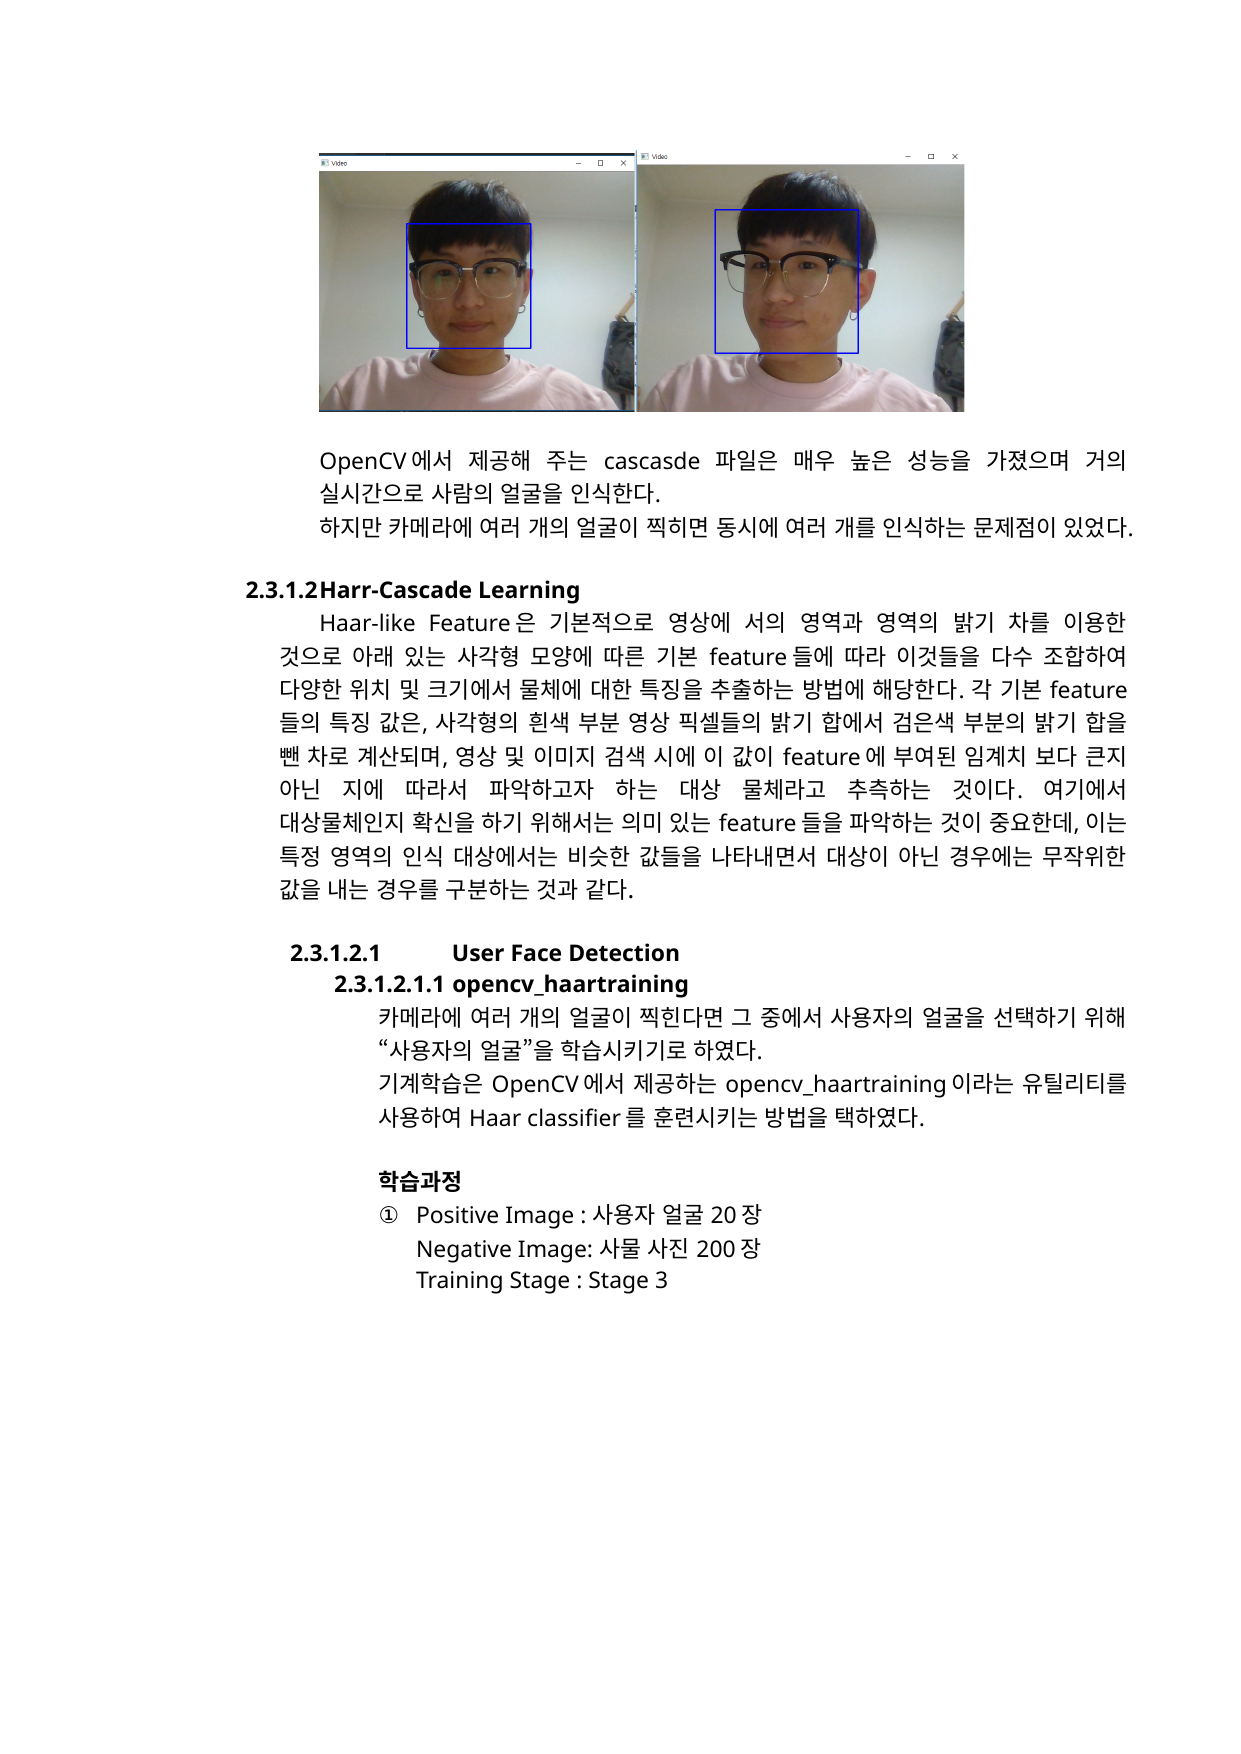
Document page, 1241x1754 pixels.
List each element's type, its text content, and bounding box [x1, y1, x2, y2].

list OpenCV에서 제공해 주는 cascasde 파일은 매우 높은 성능을 가졌으며 거의 실시간으로 사람의 얼굴을 인식한다. [319, 443, 1128, 509]
list Training Stage : Stage 3 [416, 1264, 1128, 1295]
list Negative Image: 사물 사진 200장 [416, 1231, 1128, 1264]
list Positive Image : 사용자 얼굴 20장 [378, 1197, 1128, 1231]
text Haar-like Feature은 기본적으로 영상에 서의 영역과 영역의 밝기 차를 이용한 것으로 아래 있는 사각형 모양에 따른 기본 feature들에 따라 이것들을 다수 조합하여 다양한 위치 및 크기에서 물체에 대한 특징을 추출하는 방법에 해당한다. 각 기본 feature들의 특징 값은, 사각형의 흰색 부분 영상 픽셀들의 밝기 합에서 검은색 부분의 밝기 합을 뺀 차로 계산되며, 영상 및 이미지 검색 시에 이 값이 feature에 부여된 임계치 보다 큰지 아닌 지에 따라서 파악하고자 하는 대상 물체라고 추측하는 것이다. 여기에서 대상물체인지 확신을 하기 위해서는 의미 있는 feature들을 파악하는 것이 중요한데, 이는 특정 영역의 인식 대상에서는 비슷한 값들을 나타내면서 대상이 아닌 경우에는 무작위한 값을 내는 경우를 구분하는 것과 같다. [279, 605, 1128, 906]
picture [319, 150, 965, 412]
list 카메라에 여러 개의 얼굴이 찍힌다면 그 중에서 사용자의 얼굴을 선택하기 위해 “사용자의 얼굴”을 학습시키기로 하였다. [378, 999, 1128, 1066]
list User Face Detection [290, 937, 1128, 968]
list 학습과정 [378, 1164, 1128, 1197]
list opencv_haartraining [334, 968, 1128, 999]
list 기계학습은 OpenCV에서 제공하는 opencv_haartraining이라는 유틸리티를 사용하여 Haar classifier를 훈련시키는 방법을 택하였다. [378, 1066, 1128, 1133]
list 하지만 카메라에 여러 개의 얼굴이 찍히면 동시에 여러 개를 인식하는 문제점이 있었다. [319, 509, 1128, 543]
list Harr-Cascade Learning [245, 574, 1128, 605]
